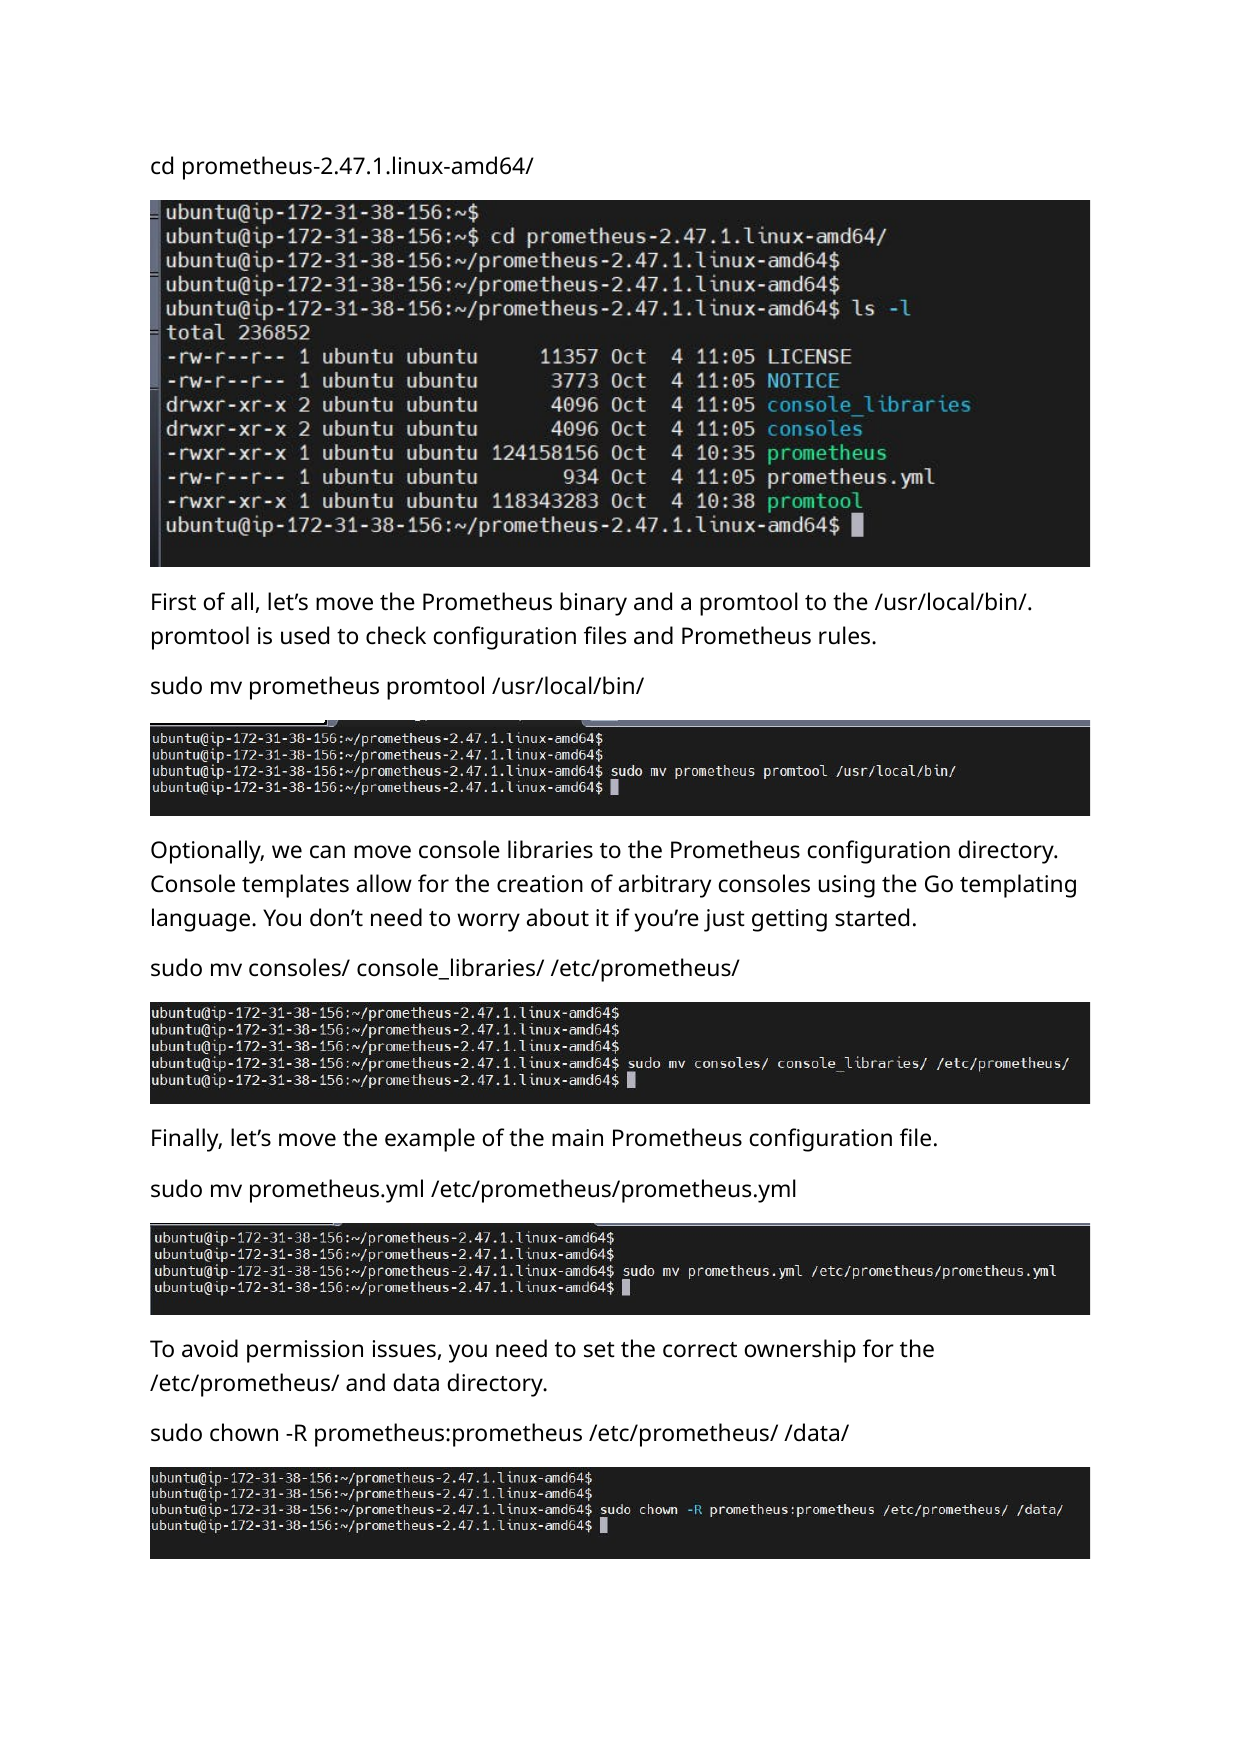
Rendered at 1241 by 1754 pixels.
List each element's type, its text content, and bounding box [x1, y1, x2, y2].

text cd prometheus-2.47.1.linux-amd64/ [150, 150, 1090, 181]
text To avoid permission issues, you need to set the correct ownership for the /etc/prometheus/ and data directory. [150, 1333, 1090, 1398]
picture [150, 200, 1091, 567]
text sudo mv consoles/ console_libraries/ /etc/prometheus/ [150, 952, 1090, 984]
text Optionally, we can move console libraries to the Prometheus configuration directory. Console templates allow for the creation of arbitrary consoles using the Go templating language. You don’t need to worry about it if you’re just getting started. [150, 834, 1090, 933]
picture [150, 1467, 1091, 1559]
text sudo chown -R prometheus:prometheus /etc/prometheus/ /data/ [150, 1417, 1090, 1449]
text Finally, let’s move the example of the main Prometheus configuration file. [150, 1122, 1090, 1154]
picture [150, 1002, 1091, 1104]
picture [150, 1223, 1091, 1315]
picture [150, 720, 1091, 816]
text sudo mv prometheus.yml /etc/prometheus/prometheus.yml [150, 1173, 1090, 1204]
text sudo mv prometheus promtool /usr/local/bin/ [150, 670, 1090, 701]
text First of all, let’s move the Prometheus binary and a promtool to the /usr/local/bin/. promtool is used to check configuration files and Prometheus rules. [150, 586, 1090, 651]
